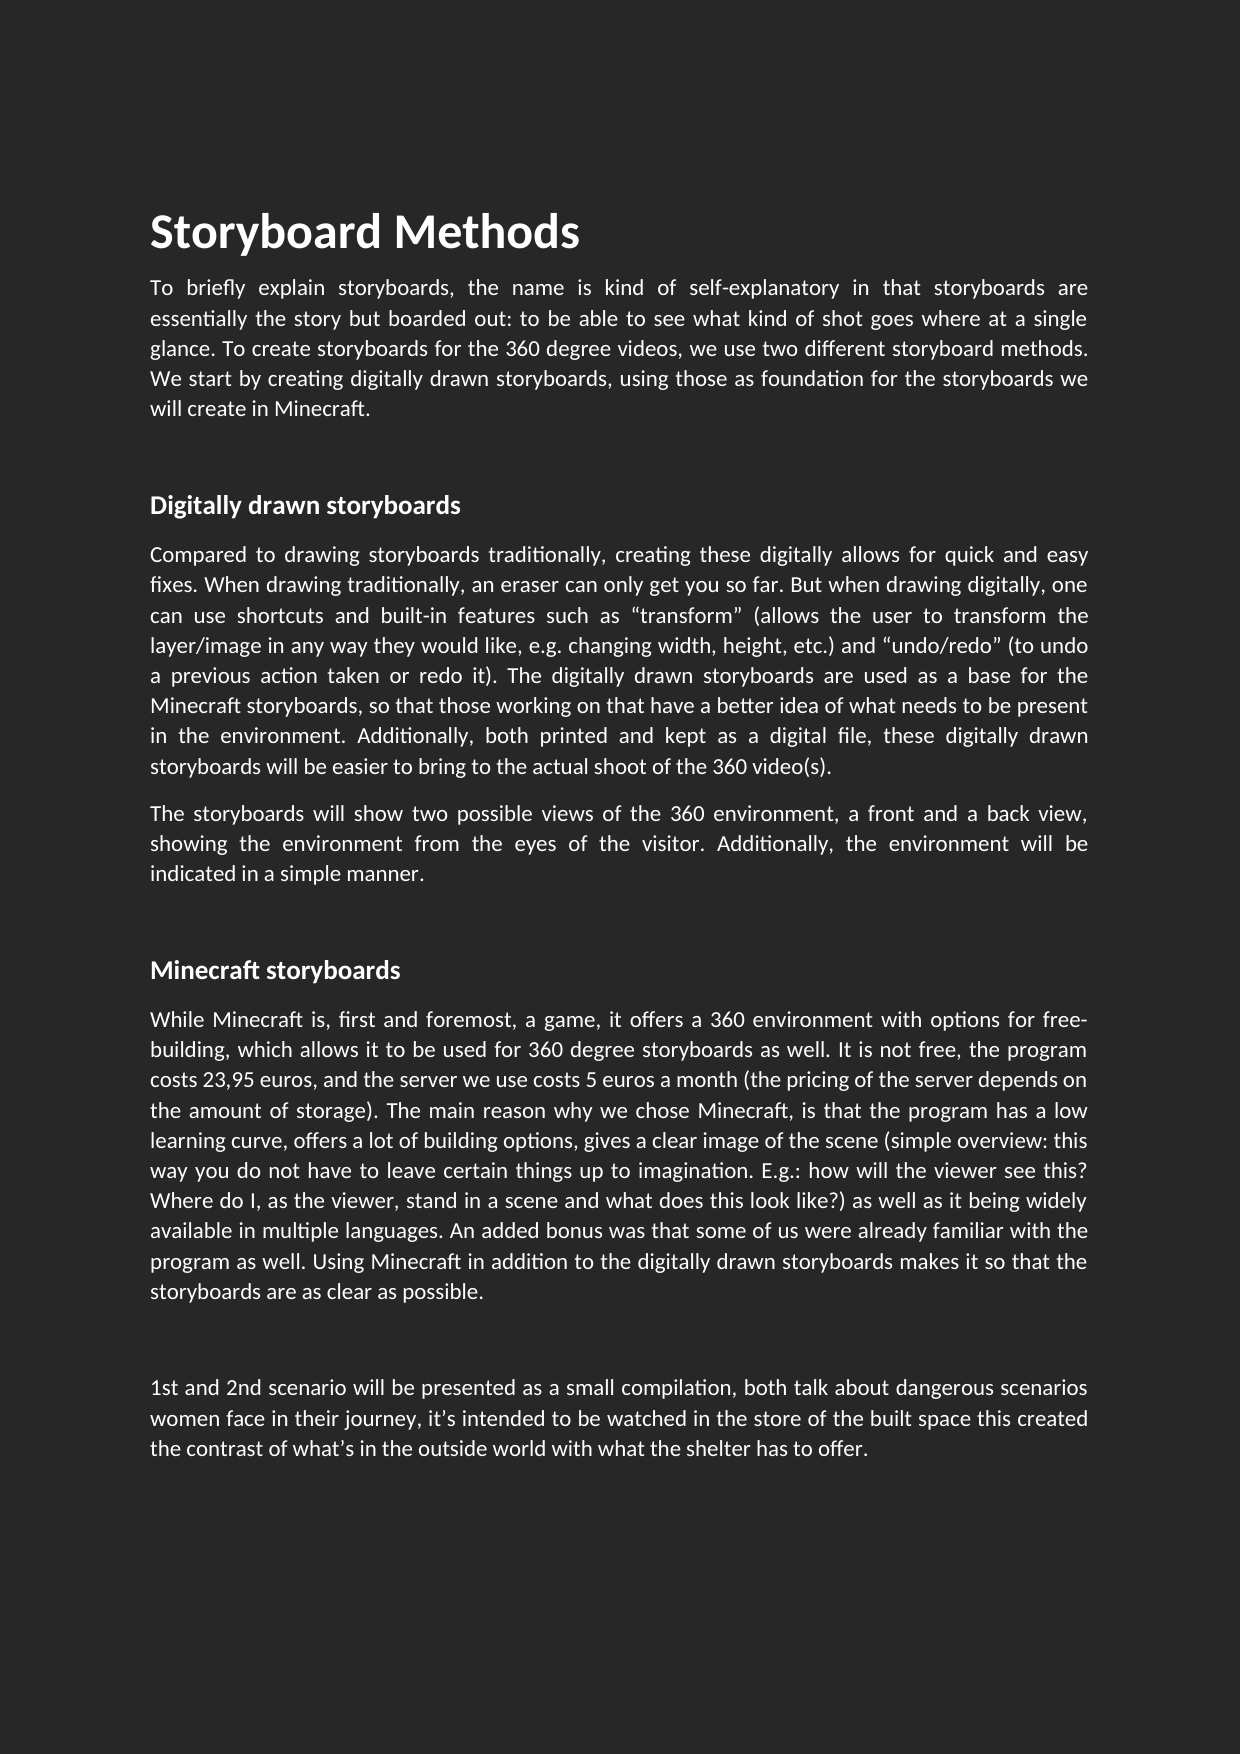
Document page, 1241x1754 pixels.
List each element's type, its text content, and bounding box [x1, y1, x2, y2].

text 1st and 2nd scenario will be presented as a small compilation, both talk about dangerous scenarios women face in their journey, it’s intended to be watched in the store of the built space this created the contrast of what’s in the outside world with what the shelter has to offer. [150, 1373, 1090, 1462]
subtitle Storyboard Methods [150, 200, 1090, 261]
text Minecraft storyboards [150, 953, 1090, 986]
text Compared to drawing storyboards traditionally, creating these digitally allows for quick and easy fixes. When drawing traditionally, an eraser can only get you so far. But when drawing digitally, one can use shortcuts and built-in features such as “transform” (allows the user to transform the layer/image in any way they would like, e.g. changing width, height, etc.) and “undo/redo” (to undo a previous action taken or redo it). The digitally drawn storyboards are used as a base for the Minecraft storyboards, so that those working on that have a better idea of what needs to be present in the environment. Additionally, both printed and kept as a digital file, these digitally drawn storyboards will be easier to bring to the actual shoot of the 360 video(s). [150, 540, 1090, 780]
text To briefly explain storyboards, the name is kind of self-explanatory in that storyboards are essentially the story but boarded out: to be able to see what kind of shot goes where at a single glance. To create storyboards for the 360 degree videos, we use two different storyboard methods. We start by creating digitally drawn storyboards, using those as foundation for the storyboards we will create in Minecraft. [150, 273, 1090, 422]
text Digitally drawn storyboards [150, 488, 1090, 521]
text The storyboards will show two possible views of the 360 environment, a front and a back view, showing the environment from the eyes of the visitor. Additionally, the environment will be indicated in a simple manner. [150, 799, 1090, 887]
text While Minecraft is, first and foremost, a game, it offers a 360 environment with options for free-building, which allows it to be used for 360 degree storyboards as well. It is not free, the program costs 23,95 euros, and the server we use costs 5 euros a month (the pricing of the server depends on the amount of storage). The main reason why we chose Minecraft, is that the program has a low learning curve, offers a lot of building options, gives a clear image of the scene (simple overview: this way you do not have to leave certain things up to imagination. E.g.: how will the viewer see this? Where do I, as the viewer, stand in a scene and what does this look like?) as well as it being widely available in multiple languages. An added bonus was that some of us were already familiar with the program as well. Using Minecraft in addition to the digitally drawn storyboards makes it so that the storyboards are as clear as possible. [150, 1005, 1090, 1305]
